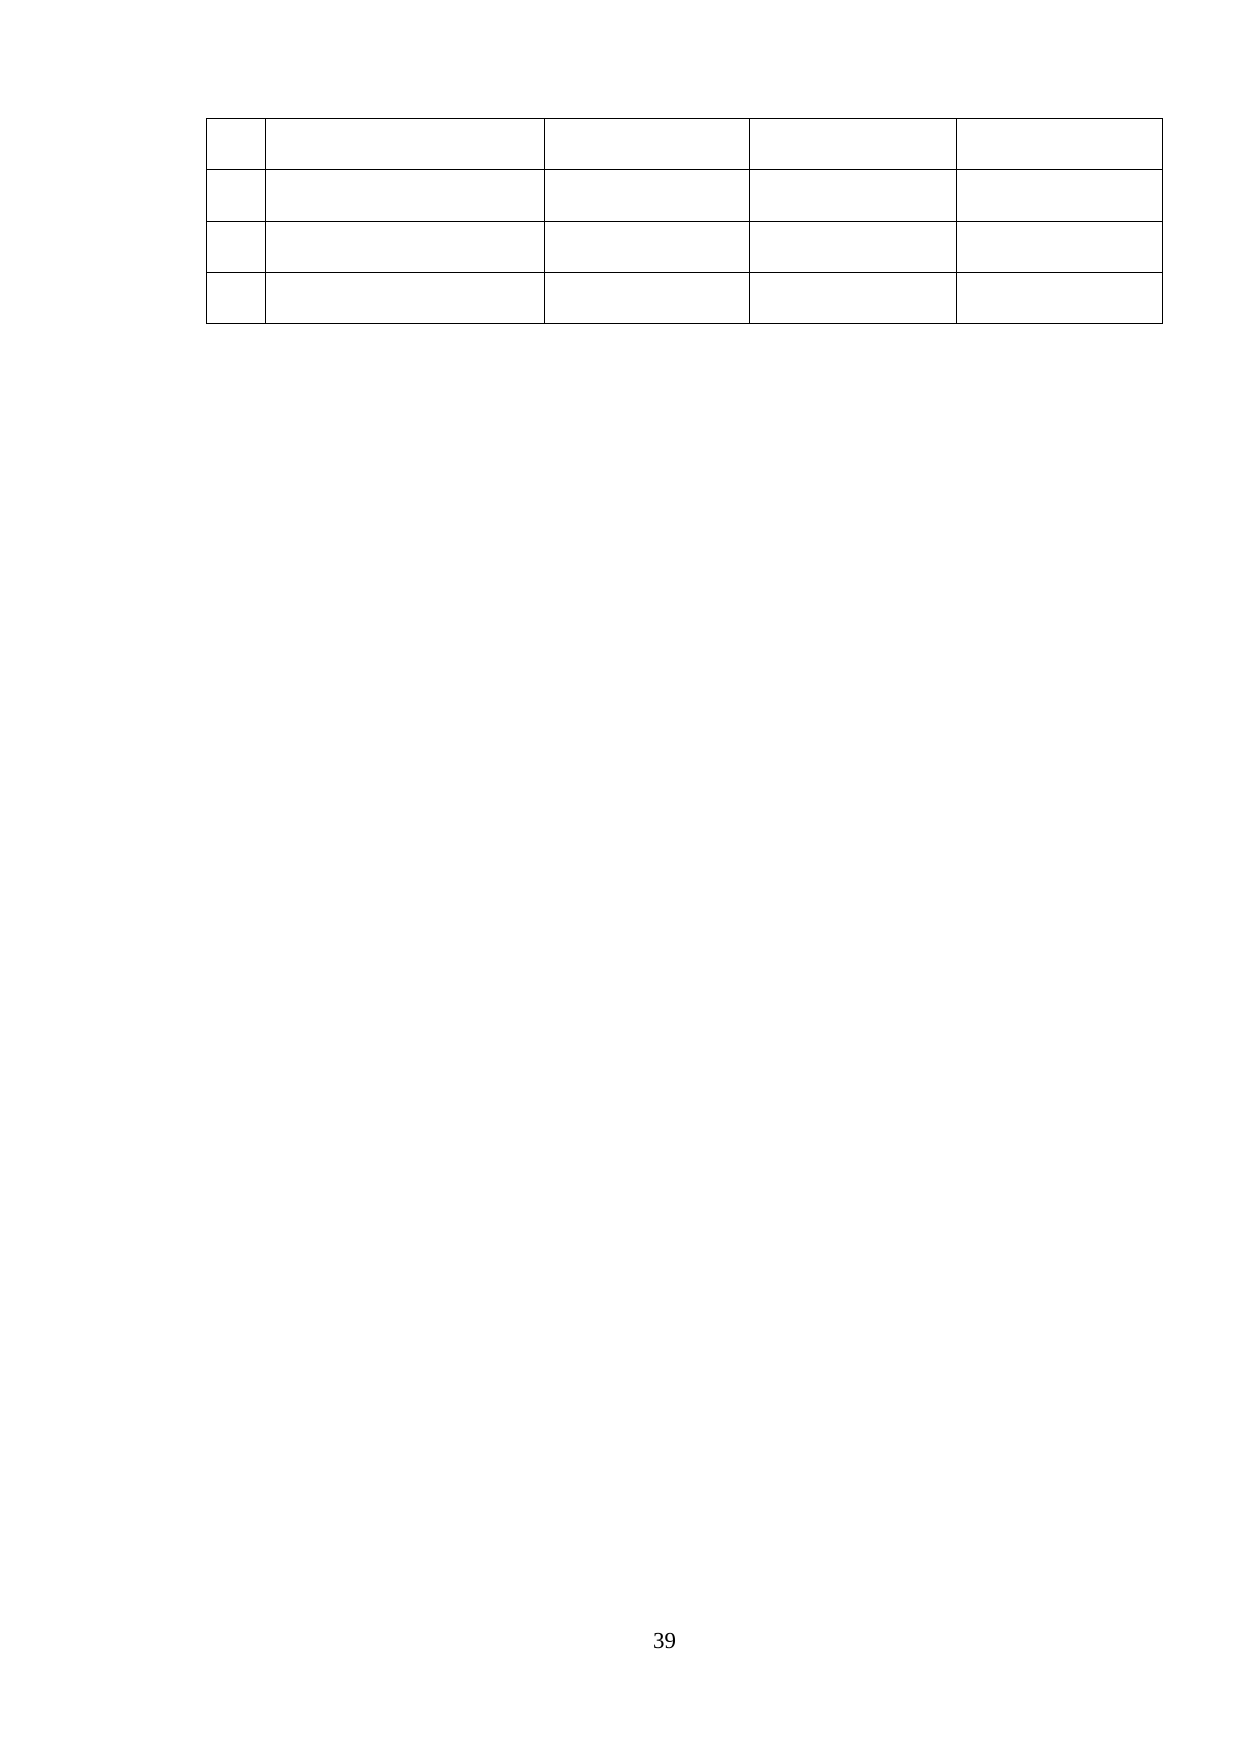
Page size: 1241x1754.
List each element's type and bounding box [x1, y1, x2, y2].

table_cell [957, 170, 1162, 221]
table_cell [545, 273, 749, 323]
table_cell [545, 170, 749, 221]
table_cell [207, 222, 265, 272]
table_cell [750, 119, 956, 169]
table_cell [207, 170, 265, 221]
table_cell [207, 119, 265, 169]
table_cell [266, 170, 544, 221]
table_cell [750, 170, 956, 221]
table_cell [266, 119, 544, 169]
table_cell [545, 119, 749, 169]
table_cell [750, 273, 956, 323]
table_cell [957, 273, 1162, 323]
table_cell [545, 222, 749, 272]
table_cell [957, 222, 1162, 272]
table_cell [207, 273, 265, 323]
table_cell [750, 222, 956, 272]
table_cell [266, 222, 544, 272]
table_cell [266, 273, 544, 323]
table_cell [957, 119, 1162, 169]
